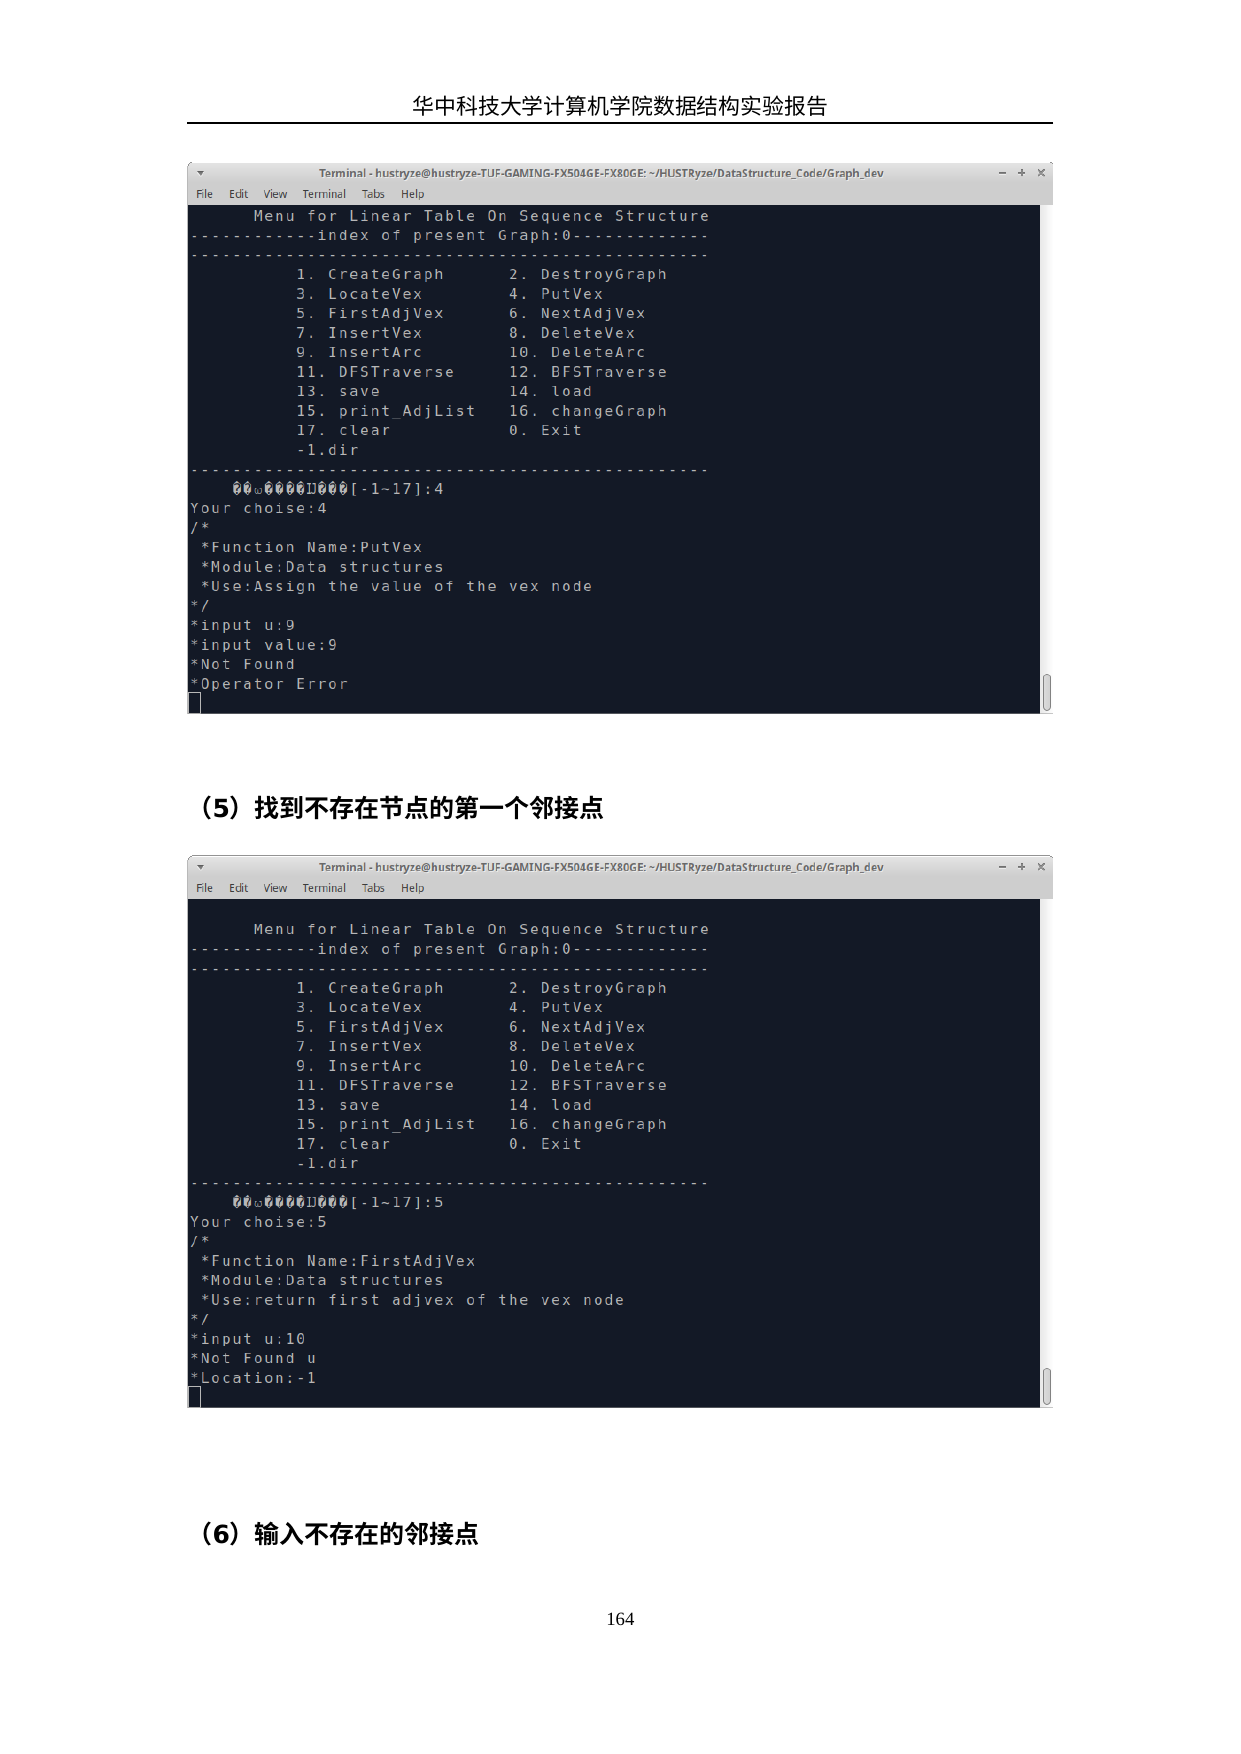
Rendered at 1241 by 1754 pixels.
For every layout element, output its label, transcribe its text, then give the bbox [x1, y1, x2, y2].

text （6）输入不存在的邻接点 [187, 1518, 1053, 1551]
text （5）找到不存在节点的第一个邻接点 [187, 792, 1053, 825]
picture [187, 162, 1053, 714]
picture [187, 855, 1053, 1408]
